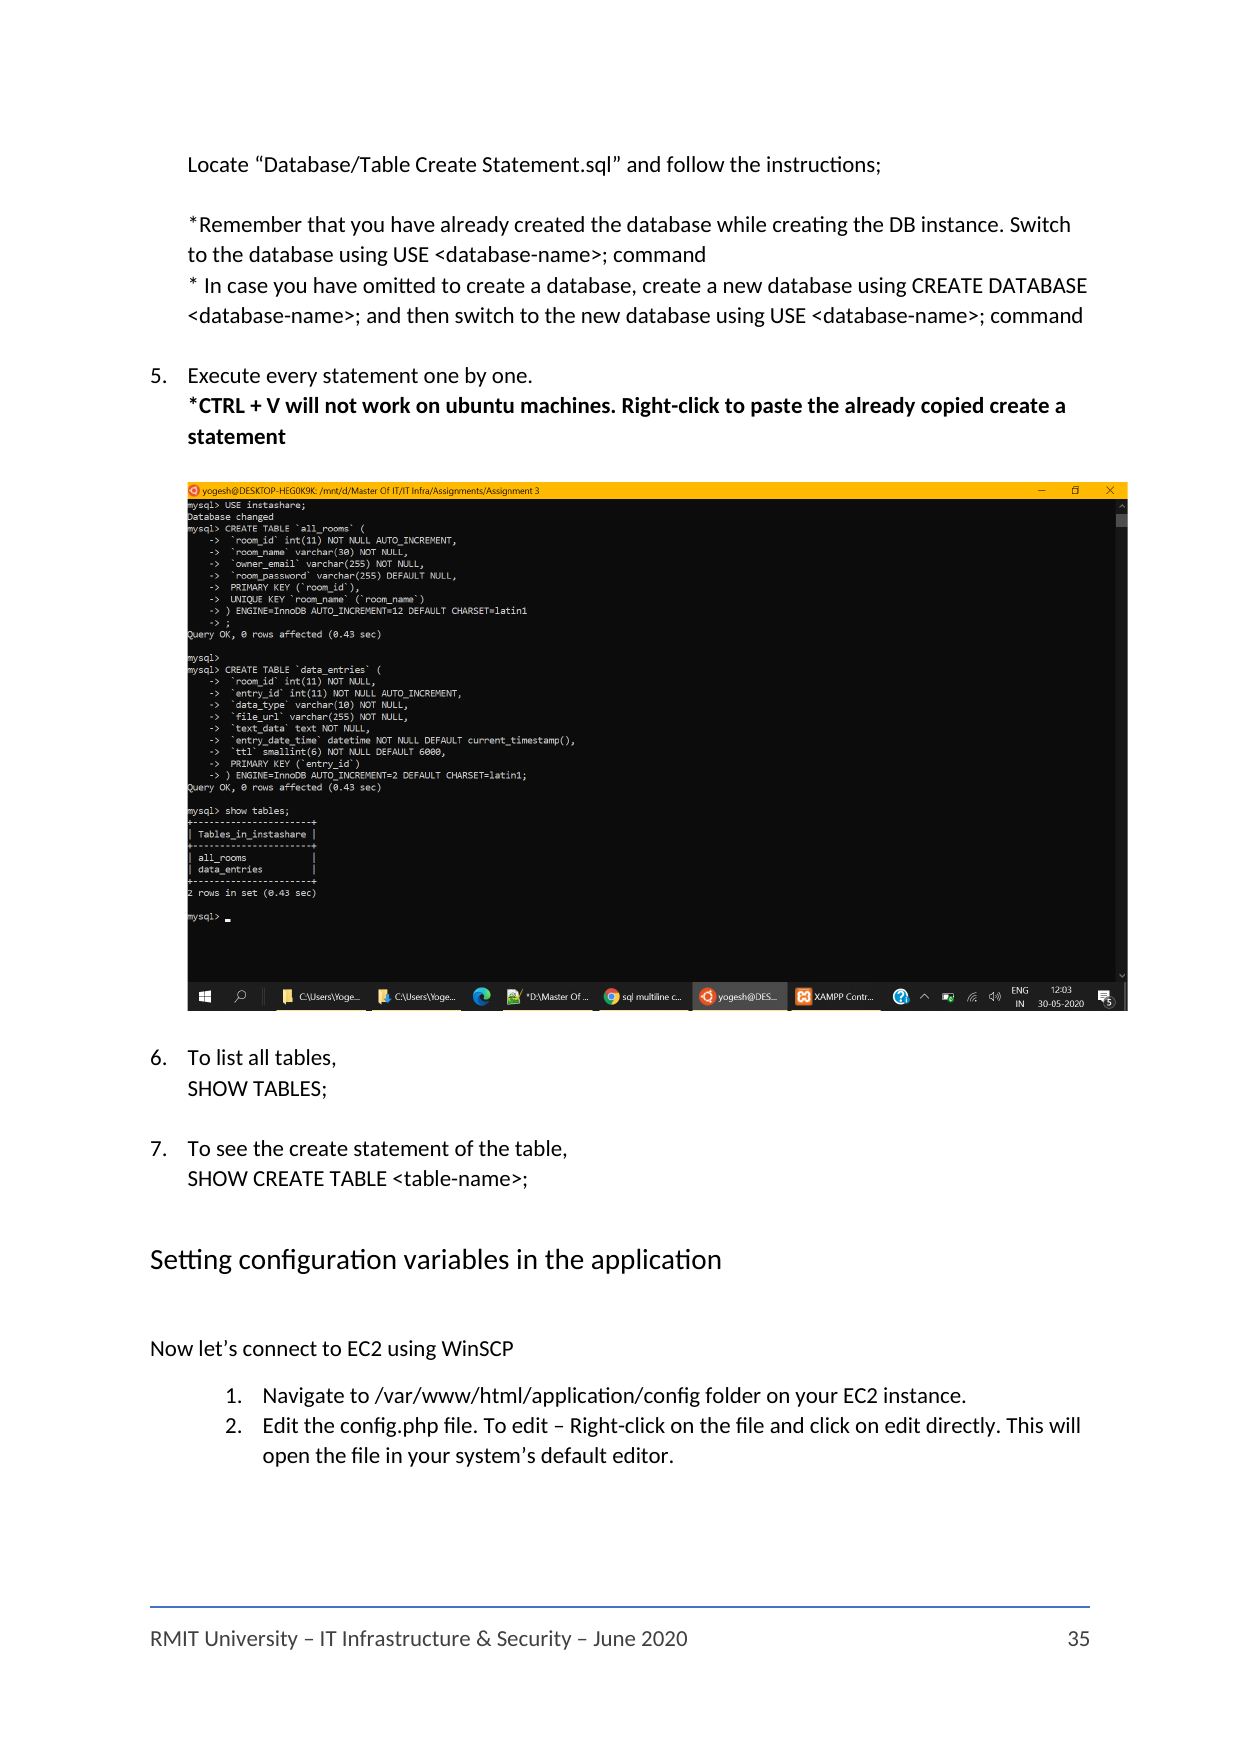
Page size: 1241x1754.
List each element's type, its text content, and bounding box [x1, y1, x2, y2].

list Edit the config.php file. To edit – Right-click on the file and click on edit directly. This will open the file in your system’s default editor. [225, 1411, 1090, 1469]
list To list all tables, SHOW TABLES; [150, 1043, 1090, 1132]
picture [187, 482, 1128, 1011]
text Now let’s connect to EC2 using WinSCP [150, 1296, 1090, 1362]
list Navigate to /var/www/html/application/config folder on your EC2 instance. [225, 1381, 1090, 1409]
text Setting configuration variables in the application [150, 1241, 1090, 1277]
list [150, 150, 1090, 359]
list To see the create statement of the table, SHOW CREATE TABLE <table-name>; [150, 1134, 1090, 1222]
